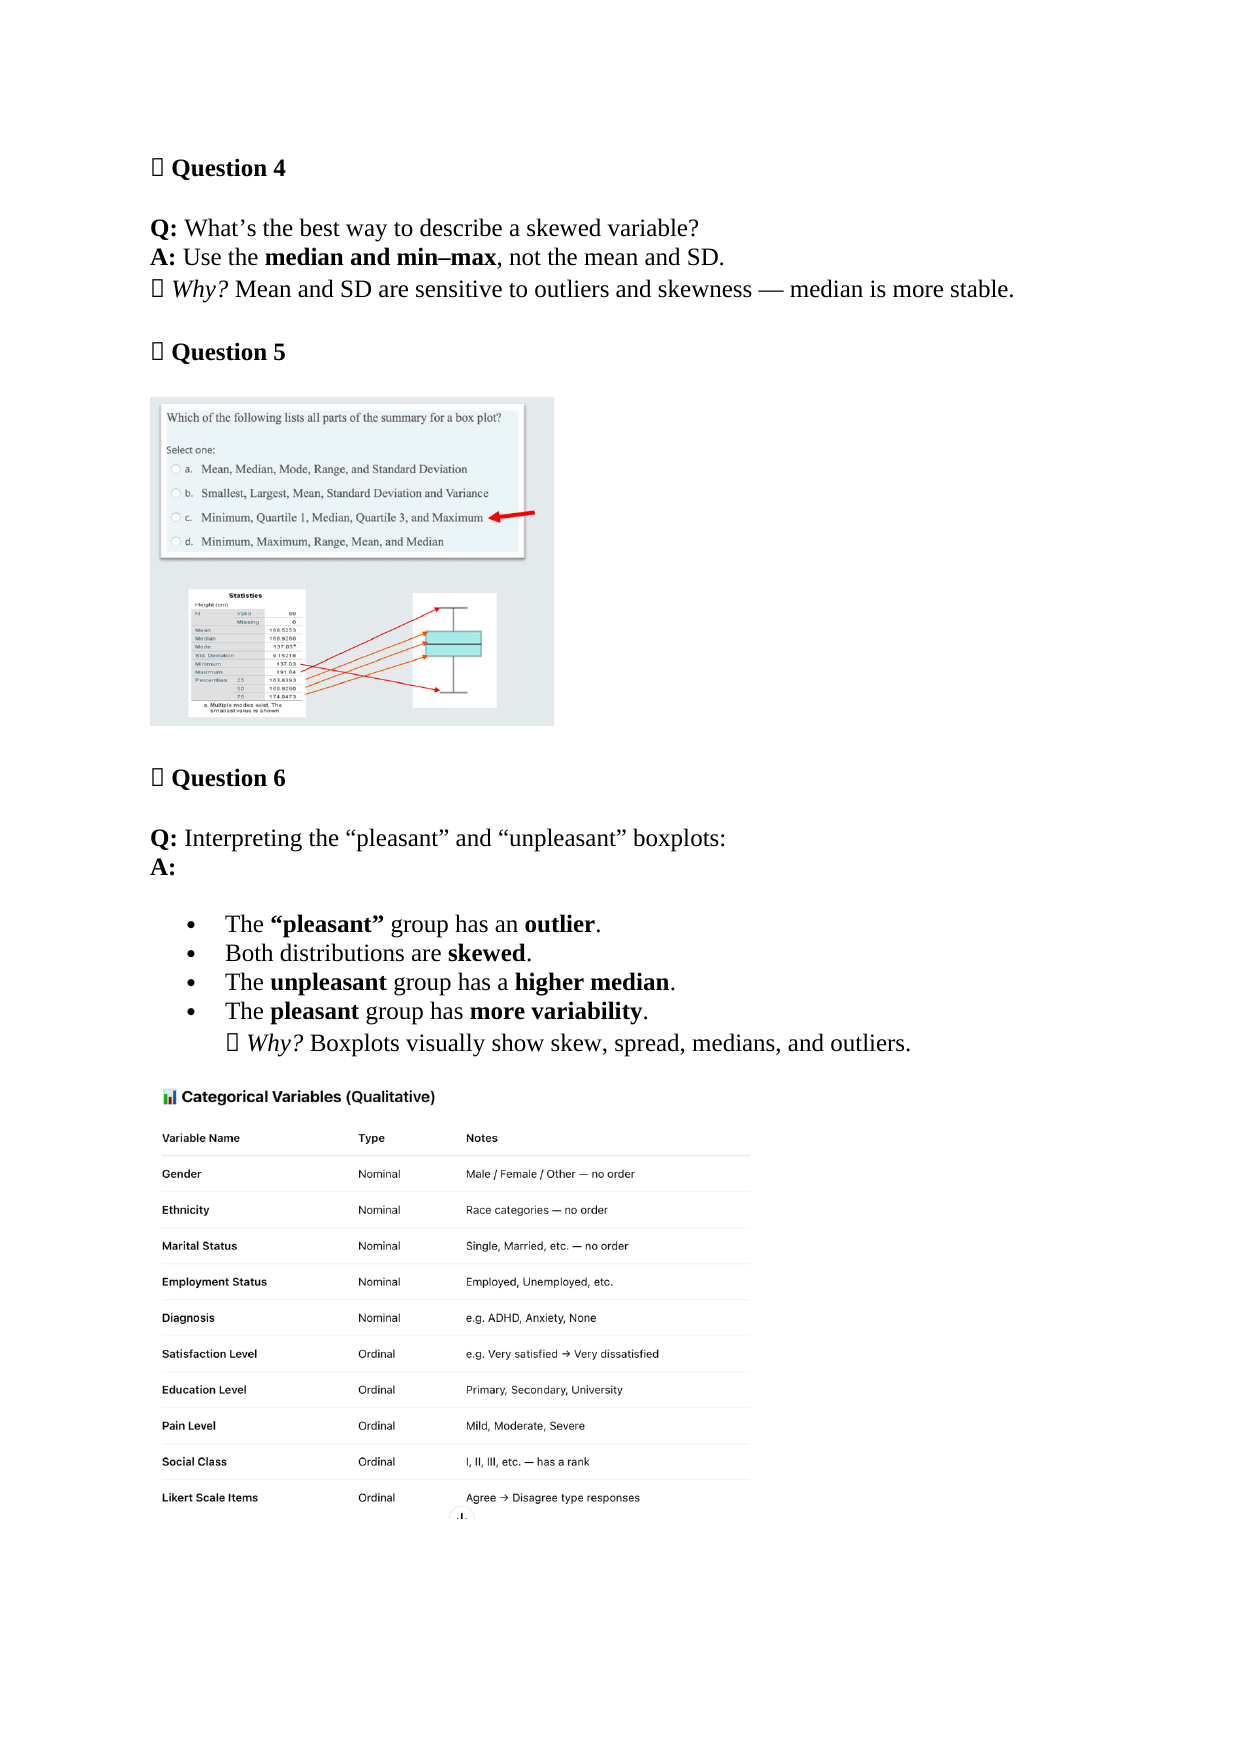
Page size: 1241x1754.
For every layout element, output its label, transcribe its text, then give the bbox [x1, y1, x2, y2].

text ✅ Question 6 [150, 759, 1090, 794]
list The “pleasant” group has an outlier. [187, 909, 1090, 938]
list The unpleasant group has a higher median. [187, 967, 1090, 996]
text Q: What’s the best way to describe a skewed variable? A: Use the median and min–max, not the mean and SD. 📌 Why? Mean and SD are sensitive to outliers and skewness — median is more stable. [150, 213, 1090, 305]
text ✅ Question 5 [150, 334, 1090, 368]
text Q: Interpreting the “pleasant” and “unpleasant” boxplots: A: [150, 823, 1090, 880]
picture [150, 1087, 789, 1519]
list The pleasant group has more variability. 📌 Why? Boxplots visually show skew, spread, medians, and outliers. [187, 996, 1090, 1058]
text ✅ Question 4 [150, 150, 1090, 184]
list Both distributions are skewed. [187, 938, 1090, 967]
picture [150, 397, 555, 726]
